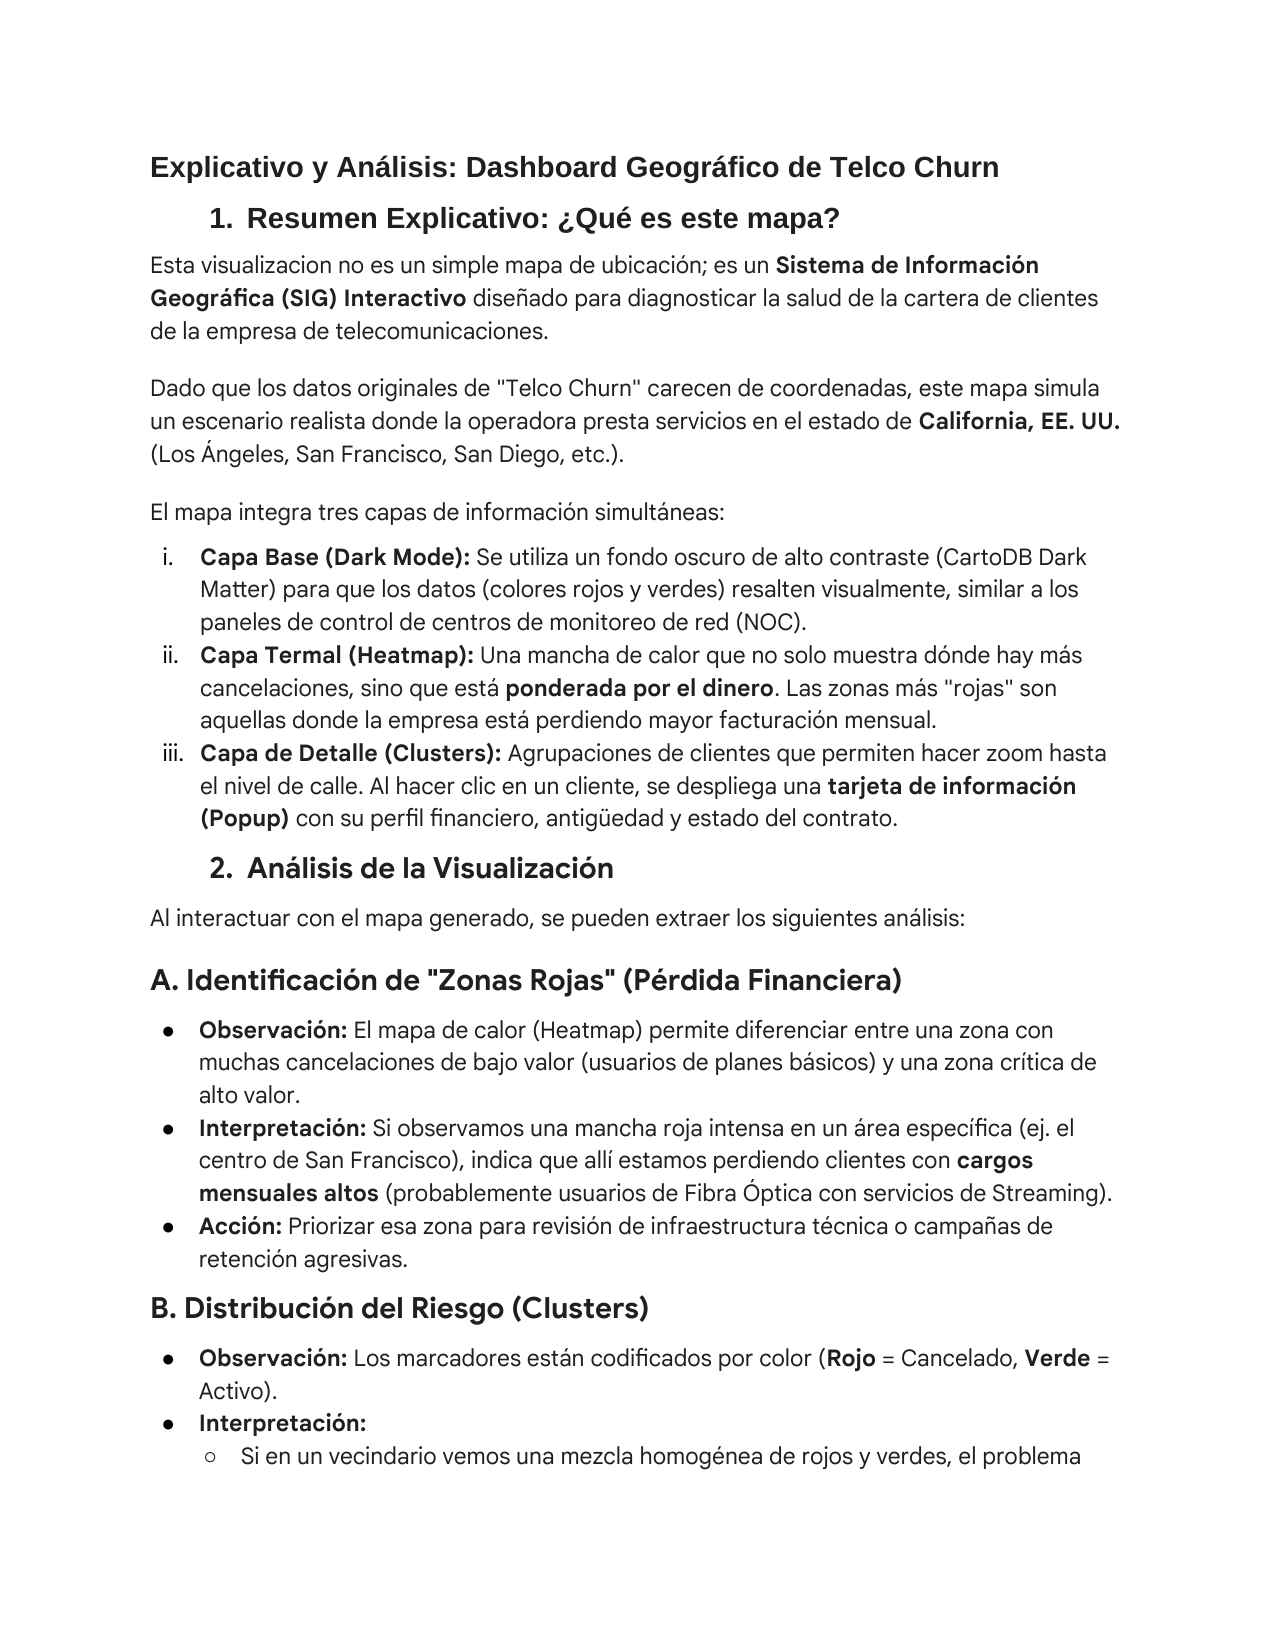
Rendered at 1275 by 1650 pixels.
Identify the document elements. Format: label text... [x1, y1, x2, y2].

list Interpretación: Si observamos una mancha roja intensa en un área específica (ej. el centro de San Francisco), indica que allí estamos perdiendo clientes con cargos mensuales altos (probablemente usuarios de Fibra Óptica con servicios de Streaming). [161, 1114, 1125, 1208]
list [203, 1442, 1125, 1471]
list Observación: Los marcadores están codificados por color (Rojo = Cancelado, Verde = Activo). [161, 1344, 1125, 1406]
list Observación: El mapa de calor (Heatmap) permite diferenciar entre una zona con muchas cancelaciones de bajo valor (usuarios de planes básicos) y una zona crítica de alto valor. [161, 1016, 1125, 1110]
subtitle Análisis de la Visualización [209, 850, 1125, 886]
text Al interactuar con el mapa generado, se pueden extraer los siguientes análisis: [150, 904, 1125, 933]
text El mapa integra tres capas de información simultáneas: [150, 498, 1125, 526]
subtitle B. Distribución del Riesgo (Clusters) [150, 1290, 1125, 1327]
list Capa Base (Dark Mode): Se utiliza un fondo oscuro de alto contraste (CartoDB Dark Matter) para que los datos (colores rojos y verdes) resalten visualmente, similar a los paneles de control de centros de monitoreo de red (NOC). [162, 543, 1125, 637]
text Dado que los datos originales de "Telco Churn" carecen de coordenadas, este mapa simula un escenario realista donde la operadora presta servicios en el estado de California, EE. UU. (Los Ángeles, San Francisco, San Diego, etc.). [150, 374, 1125, 469]
list Interpretación: [161, 1409, 1125, 1438]
subtitle Resumen Explicativo: ¿Qué es este mapa? [209, 201, 1125, 234]
subtitle A. Identificación de "Zonas Rojas" (Pérdida Financiera) [150, 962, 1125, 998]
list Acción: Priorizar esa zona para revisión de infraestructura técnica o campañas de retención agresivas. [161, 1212, 1125, 1273]
list Capa Termal (Heatmap): Una mancha de calor que no solo muestra dónde hay más cancelaciones, sino que está ponderada por el dinero. Las zonas más "rojas" son aquellas donde la empresa está perdiendo mayor facturación mensual. [162, 641, 1125, 735]
text Esta visualizacion no es un simple mapa de ubicación; es un Sistema de Información Geográfica (SIG) Interactivo diseñado para diagnosticar la salud de la cartera de clientes de la empresa de telecomunicaciones. [150, 251, 1125, 346]
subtitle Explicativo y Análisis: Dashboard Geográfico de Telco Churn [150, 150, 1125, 183]
list Capa de Detalle (Clusters): Agrupaciones de clientes que permiten hacer zoom hasta el nivel de calle. Al hacer clic en un cliente, se despliega una tarjeta de información (Popup) con su perfil financiero, antigüedad y estado del contrato. [162, 739, 1125, 833]
